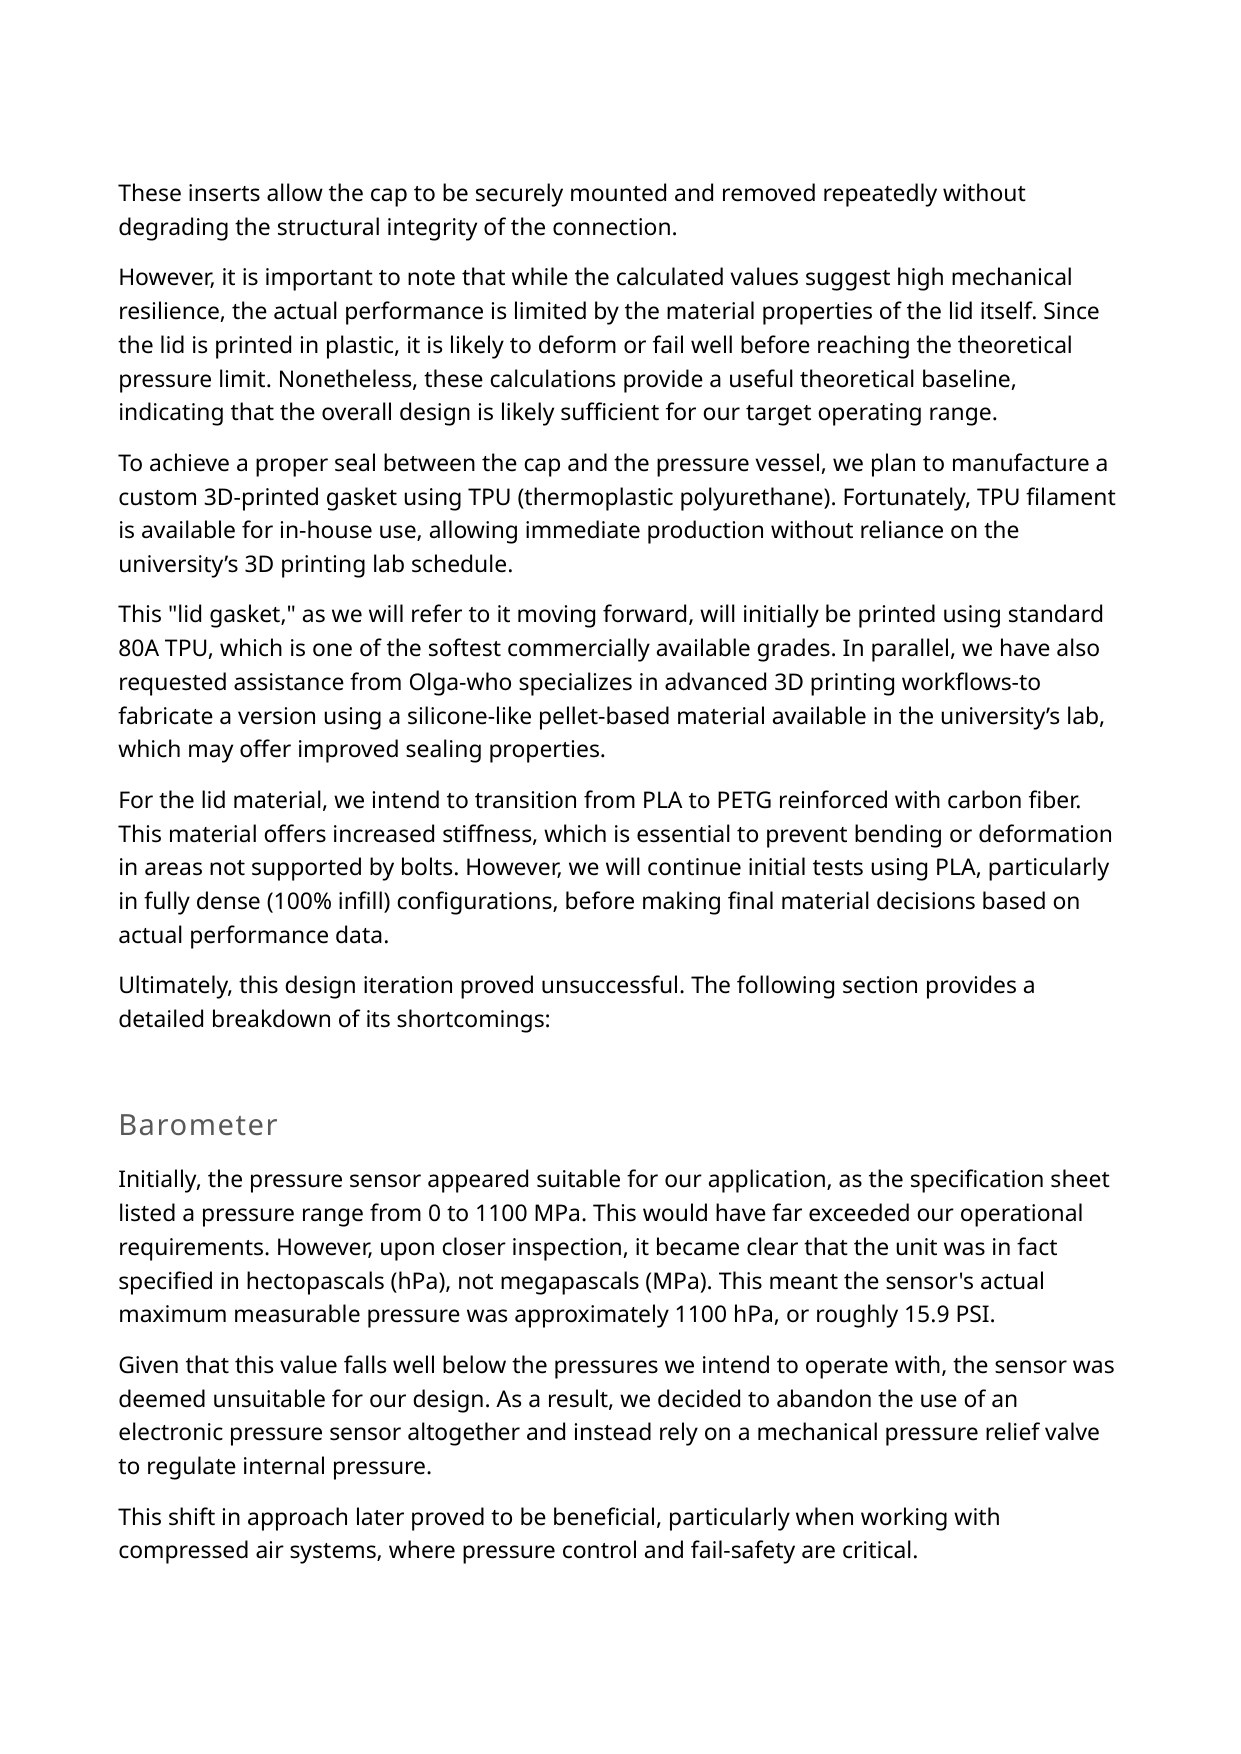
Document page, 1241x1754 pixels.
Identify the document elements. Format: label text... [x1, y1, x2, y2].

text Ultimately, this design iteration proved unsuccessful. The following section provides a detailed breakdown of its shortcomings: [118, 969, 1122, 1034]
text Initially, the pressure sensor appeared suitable for our application, as the specification sheet listed a pressure range from 0 to 1100 MPa. This would have far exceeded our operational requirements. However, upon closer inspection, it became clear that the unit was in fact specified in hectopascals (hPa), not megapascals (MPa). This meant the sensor's actual maximum measurable pressure was approximately 1100 hPa, or roughly 15.9 PSI. [118, 1163, 1122, 1329]
text To achieve a proper seal between the cap and the pressure vessel, we plan to manufacture a custom 3D-printed gasket using TPU (thermoplastic polyurethane). Fortunately, TPU filament is available for in-house use, allowing immediate production without reliance on the university’s 3D printing lab schedule. [118, 447, 1122, 579]
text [118, 177, 1122, 242]
text This shift in approach later proved to be beneficial, particularly when working with compressed air systems, where pressure control and fail-safety are critical. [118, 1500, 1122, 1565]
text Given that this value falls well below the pressures we intend to operate with, the sensor was deemed unsuitable for our design. As a result, we decided to abandon the use of an electronic pressure sensor altogether and instead rely on a mechanical pressure relief valve to regulate internal pressure. [118, 1349, 1122, 1481]
subtitle Barometer [118, 1104, 1122, 1143]
text This "lid gasket," as we will refer to it moving forward, will initially be printed using standard 80A TPU, which is one of the softest commercially available grades. In parallel, we have also requested assistance from Olga-who specializes in advanced 3D printing workflows-to fabricate a version using a silicone-like pellet-based material available in the university’s lab, which may offer improved sealing properties. [118, 598, 1122, 765]
text For the lid material, we intend to transition from PLA to PETG reinforced with carbon fiber. This material offers increased stiffness, which is essential to prevent bending or deformation in areas not supported by bolts. However, we will continue initial tests using PLA, particularly in fully dense (100% infill) configurations, before making final material decisions based on actual performance data. [118, 784, 1122, 950]
text However, it is important to note that while the calculated values suggest high mechanical resilience, the actual performance is limited by the material properties of the lid itself. Since the lid is printed in plastic, it is likely to deform or fail well before reaching the theoretical pressure limit. Nonetheless, these calculations provide a useful theoretical baseline, indicating that the overall design is likely sufficient for our target operating range. [118, 261, 1122, 428]
